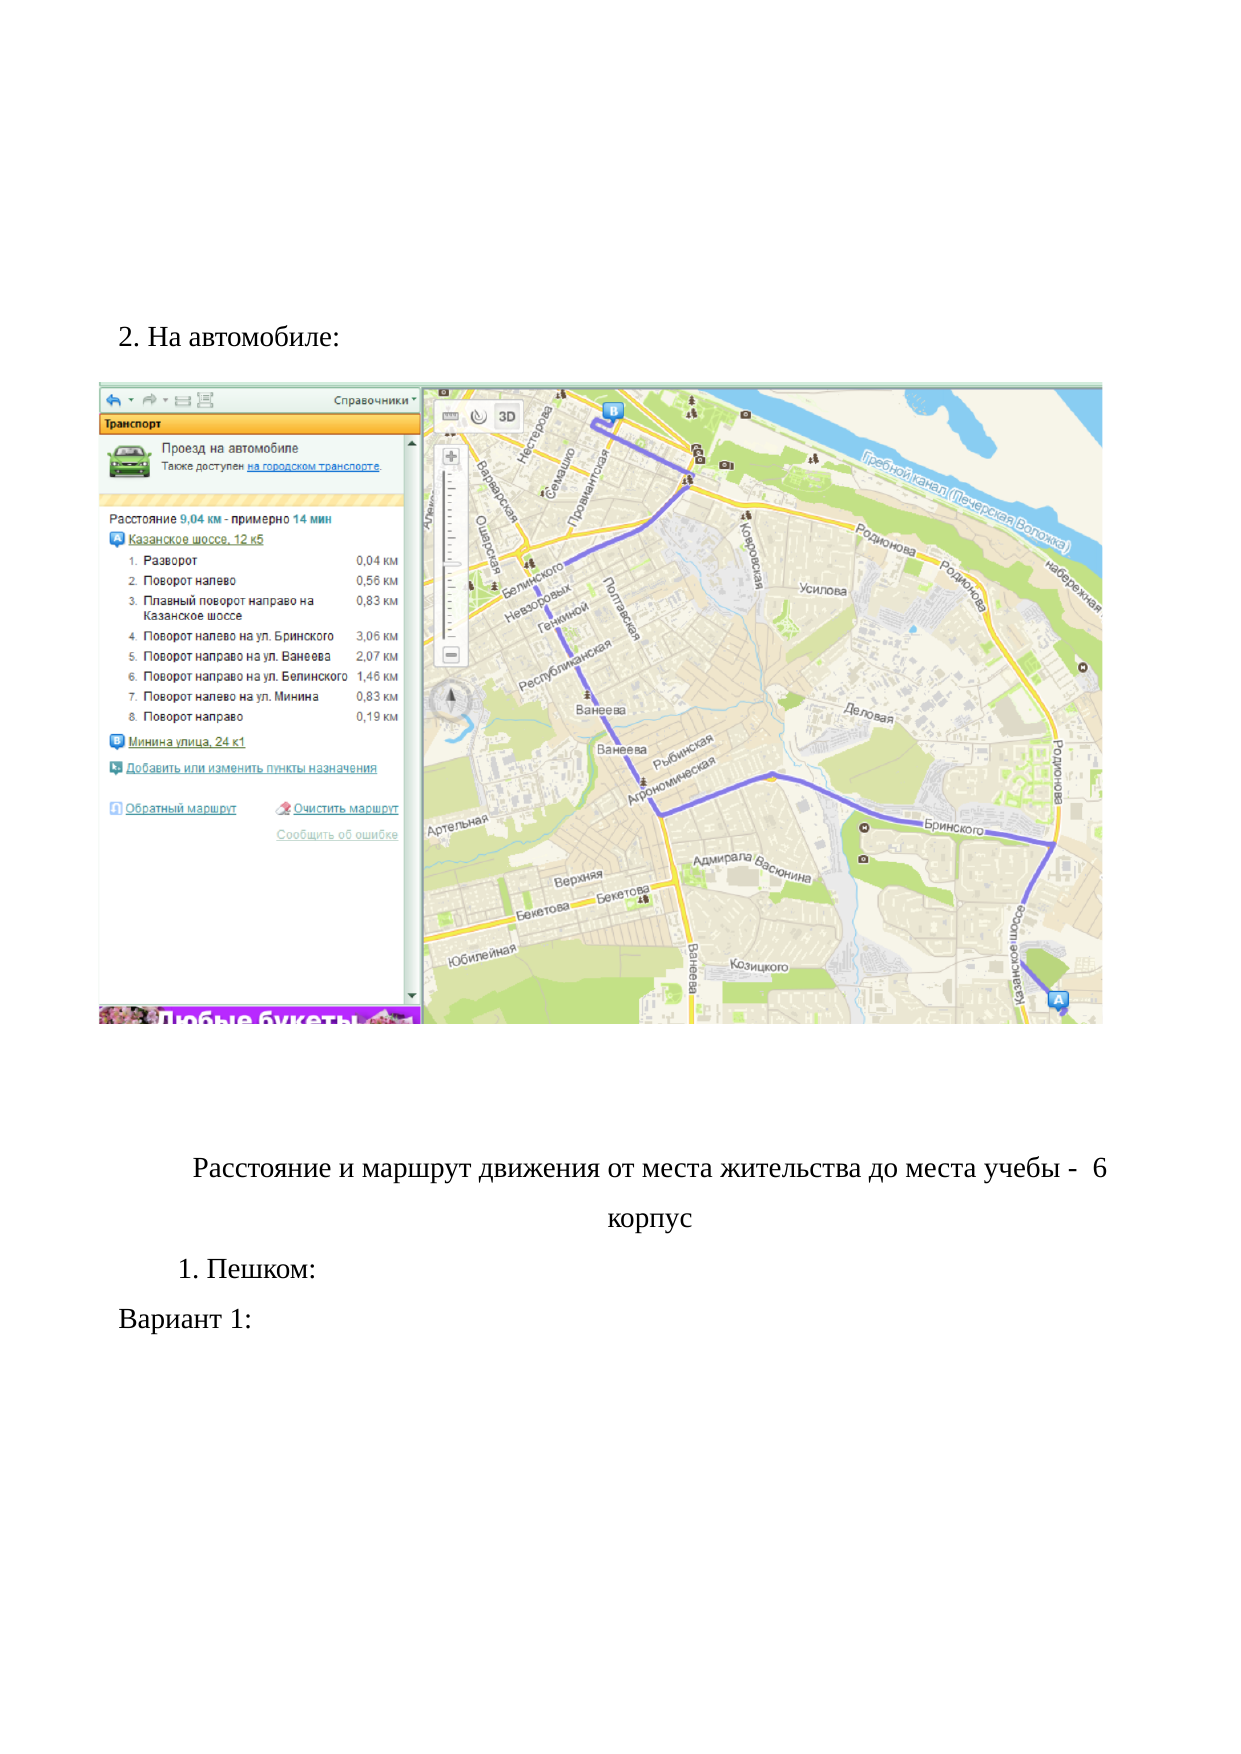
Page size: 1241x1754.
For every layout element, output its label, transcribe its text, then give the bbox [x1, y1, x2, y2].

text 2. На автомобиле: [118, 319, 1122, 353]
text Вариант 1: [118, 1301, 1122, 1335]
text Расстояние и маршрут движения от места жительства до места учебы - 6 корпус [177, 1150, 1122, 1234]
text 1. Пешком: [177, 1251, 1122, 1284]
picture [98, 382, 1103, 1024]
